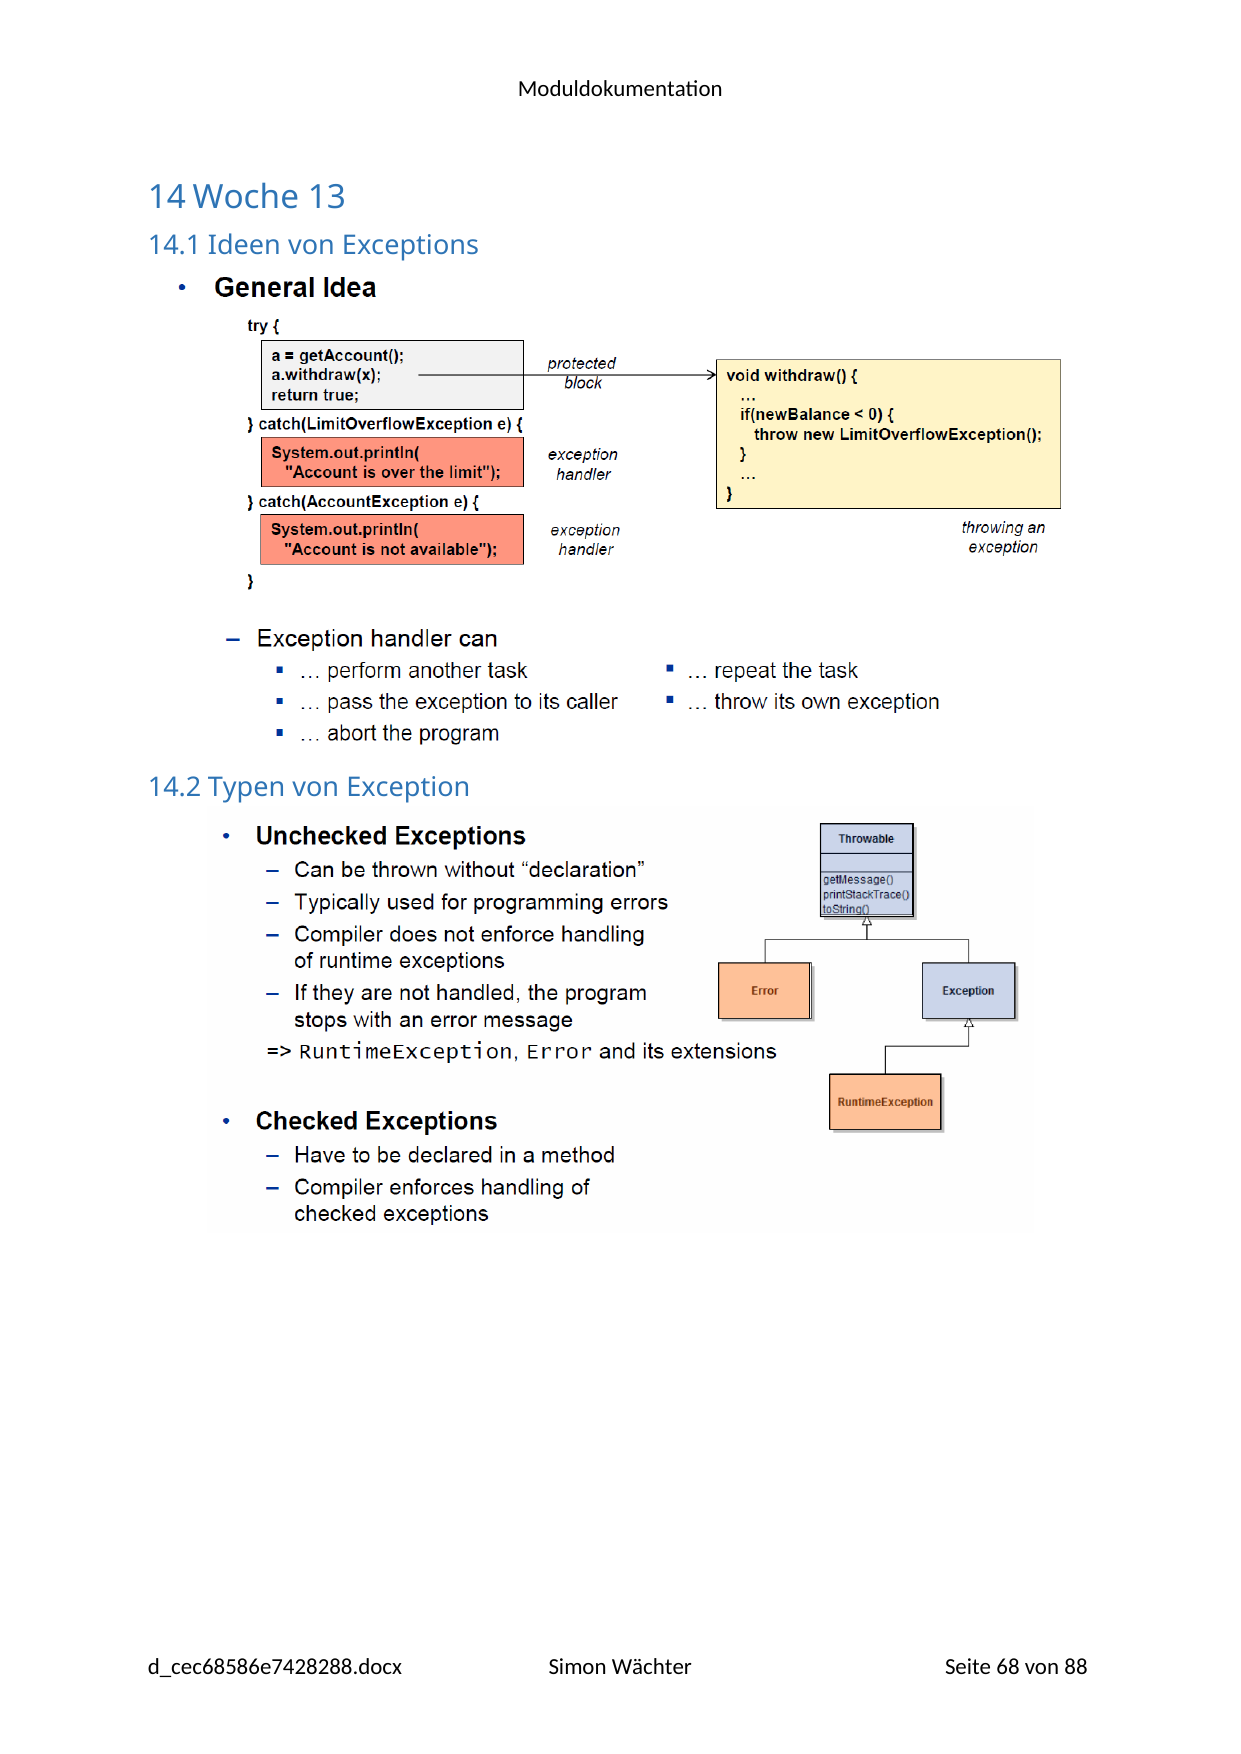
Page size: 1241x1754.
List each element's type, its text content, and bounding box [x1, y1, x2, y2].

picture [206, 806, 1034, 1233]
subtitle Typen von Exception [148, 767, 1093, 804]
subtitle Woche 13 [148, 173, 1093, 218]
subtitle Ideen von Exceptions [148, 226, 1093, 263]
picture [163, 265, 1077, 749]
